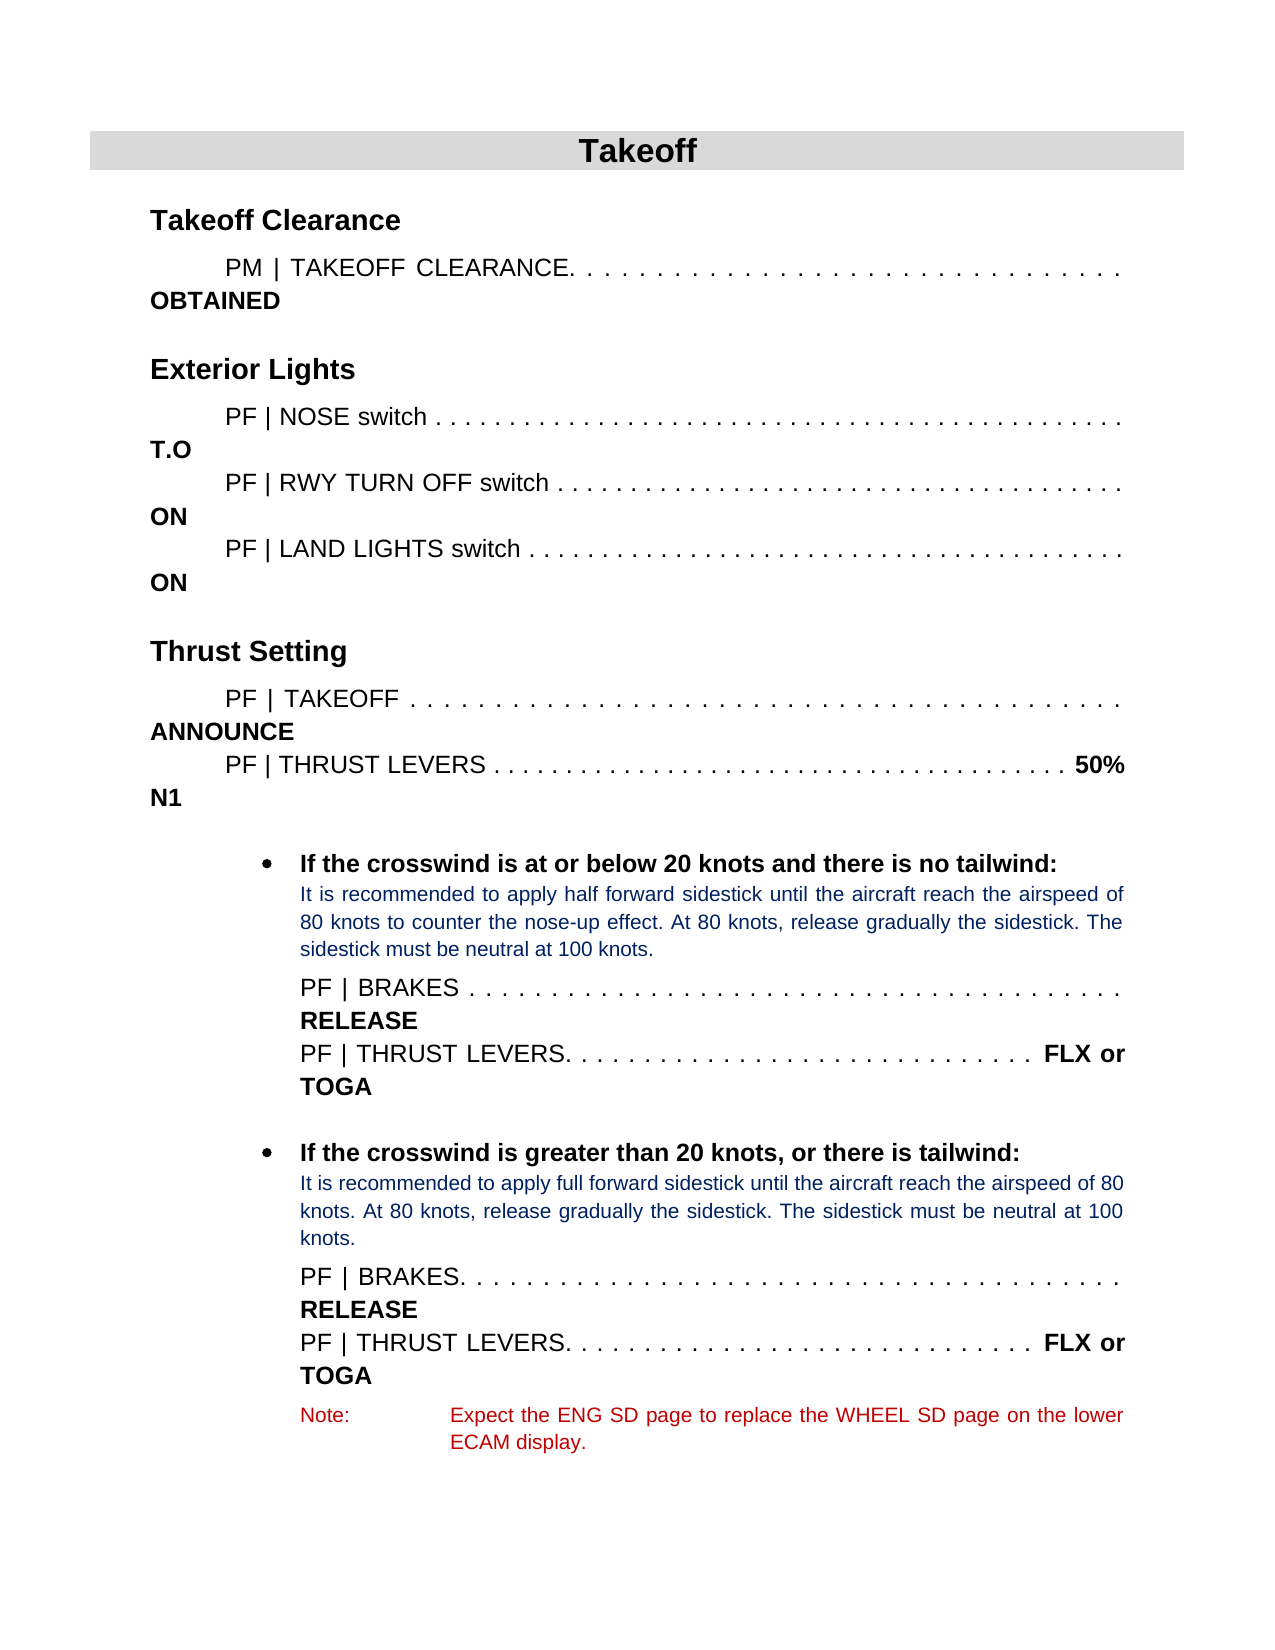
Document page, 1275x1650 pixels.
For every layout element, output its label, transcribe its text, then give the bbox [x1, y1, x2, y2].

text Thrust Setting [150, 633, 1125, 667]
list If the crosswind is at or below 20 knots and there is no tailwind: [262, 849, 1125, 878]
text PF | TAKEOFF . . . . . . . . . . . . . . . . . . . . . . . . . . . . . . . . . . . . . . . . . . ANNOUNCE [150, 684, 1125, 746]
text PM | TAKEOFF CLEARANCE. . . . . . . . . . . . . . . . . . . . . . . . . . . . . . . . OBTAINED [150, 253, 1125, 315]
text PF | BRAKES. . . . . . . . . . . . . . . . . . . . . . . . . . . . . . . . . . . . . . . . RELEASE [300, 1262, 1125, 1324]
text Note: Expect the ENG SD page to replace the WHEEL SD page on the lower ECAM display. [300, 1402, 1125, 1454]
list It is recommended to apply full forward sidestick until the aircraft reach the airspeed of 80 knots. At 80 knots, release gradually the sidestick. The sidestick must be neutral at 100 knots. [300, 1171, 1125, 1250]
text PF | THRUST LEVERS. . . . . . . . . . . . . . . . . . . . . . . . . . . . . . FLX or TOGA [300, 1039, 1125, 1101]
text Takeoff Clearance [150, 203, 1125, 236]
text PF | LAND LIGHTS switch . . . . . . . . . . . . . . . . . . . . . . . . . . . . . . . . . . . . . . . . . ON [150, 534, 1125, 596]
text PF | THRUST LEVERS . . . . . . . . . . . . . . . . . . . . . . . . . . . . . . . . . . . . . . . . 50% N1 [150, 750, 1125, 812]
list It is recommended to apply half forward sidestick until the aircraft reach the airspeed of 80 knots to counter the nose-up effect. At 80 knots, release gradually the sidestick. The sidestick must be neutral at 100 knots. [300, 882, 1125, 961]
text Exterior Lights [150, 352, 1125, 386]
text PF | BRAKES . . . . . . . . . . . . . . . . . . . . . . . . . . . . . . . . . . . . . . . . RELEASE [300, 973, 1125, 1035]
text PF | THRUST LEVERS. . . . . . . . . . . . . . . . . . . . . . . . . . . . . . FLX or TOGA [300, 1328, 1125, 1390]
list If the crosswind is greater than 20 knots, or there is tailwind: [262, 1138, 1125, 1167]
text PF | RWY TURN OFF switch . . . . . . . . . . . . . . . . . . . . . . . . . . . . . . . . . . . . . . . ON [150, 468, 1125, 530]
text PF | NOSE switch . . . . . . . . . . . . . . . . . . . . . . . . . . . . . . . . . . . . . . . . . . . . . . . T.O [150, 402, 1125, 464]
table_header Takeoff [90, 131, 1184, 170]
